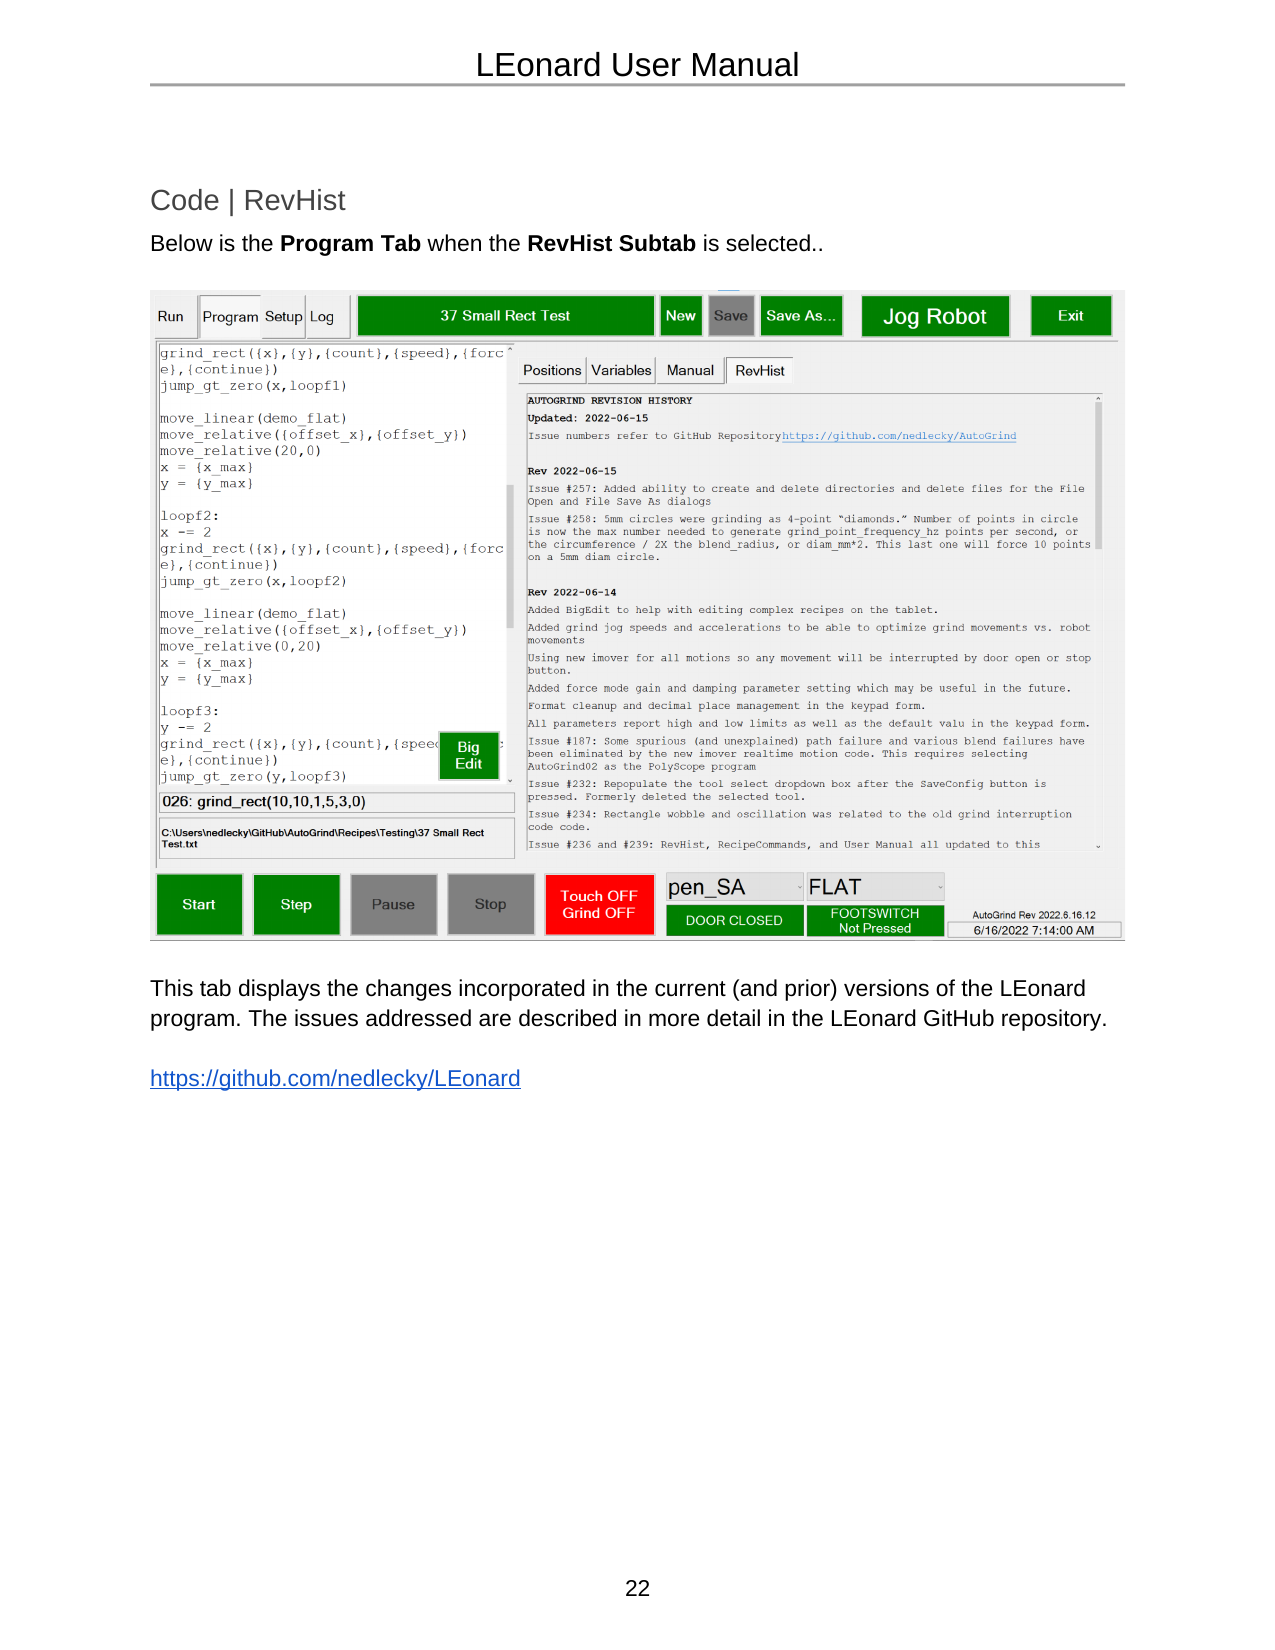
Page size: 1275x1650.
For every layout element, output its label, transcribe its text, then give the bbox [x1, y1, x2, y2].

picture [150, 290, 1125, 941]
subtitle Code | RevHist [150, 183, 1125, 217]
text This tab displays the changes incorporated in the current (and prior) versions of the LEonard program. The issues addressed are described in more detail in the LEonard GitHub repository. [150, 975, 1125, 1031]
text https://github.com/nedlecky/LEonard [150, 1065, 1125, 1092]
text Below is the Program Tab when the RevHist Subtab is selected.. [150, 230, 1125, 257]
